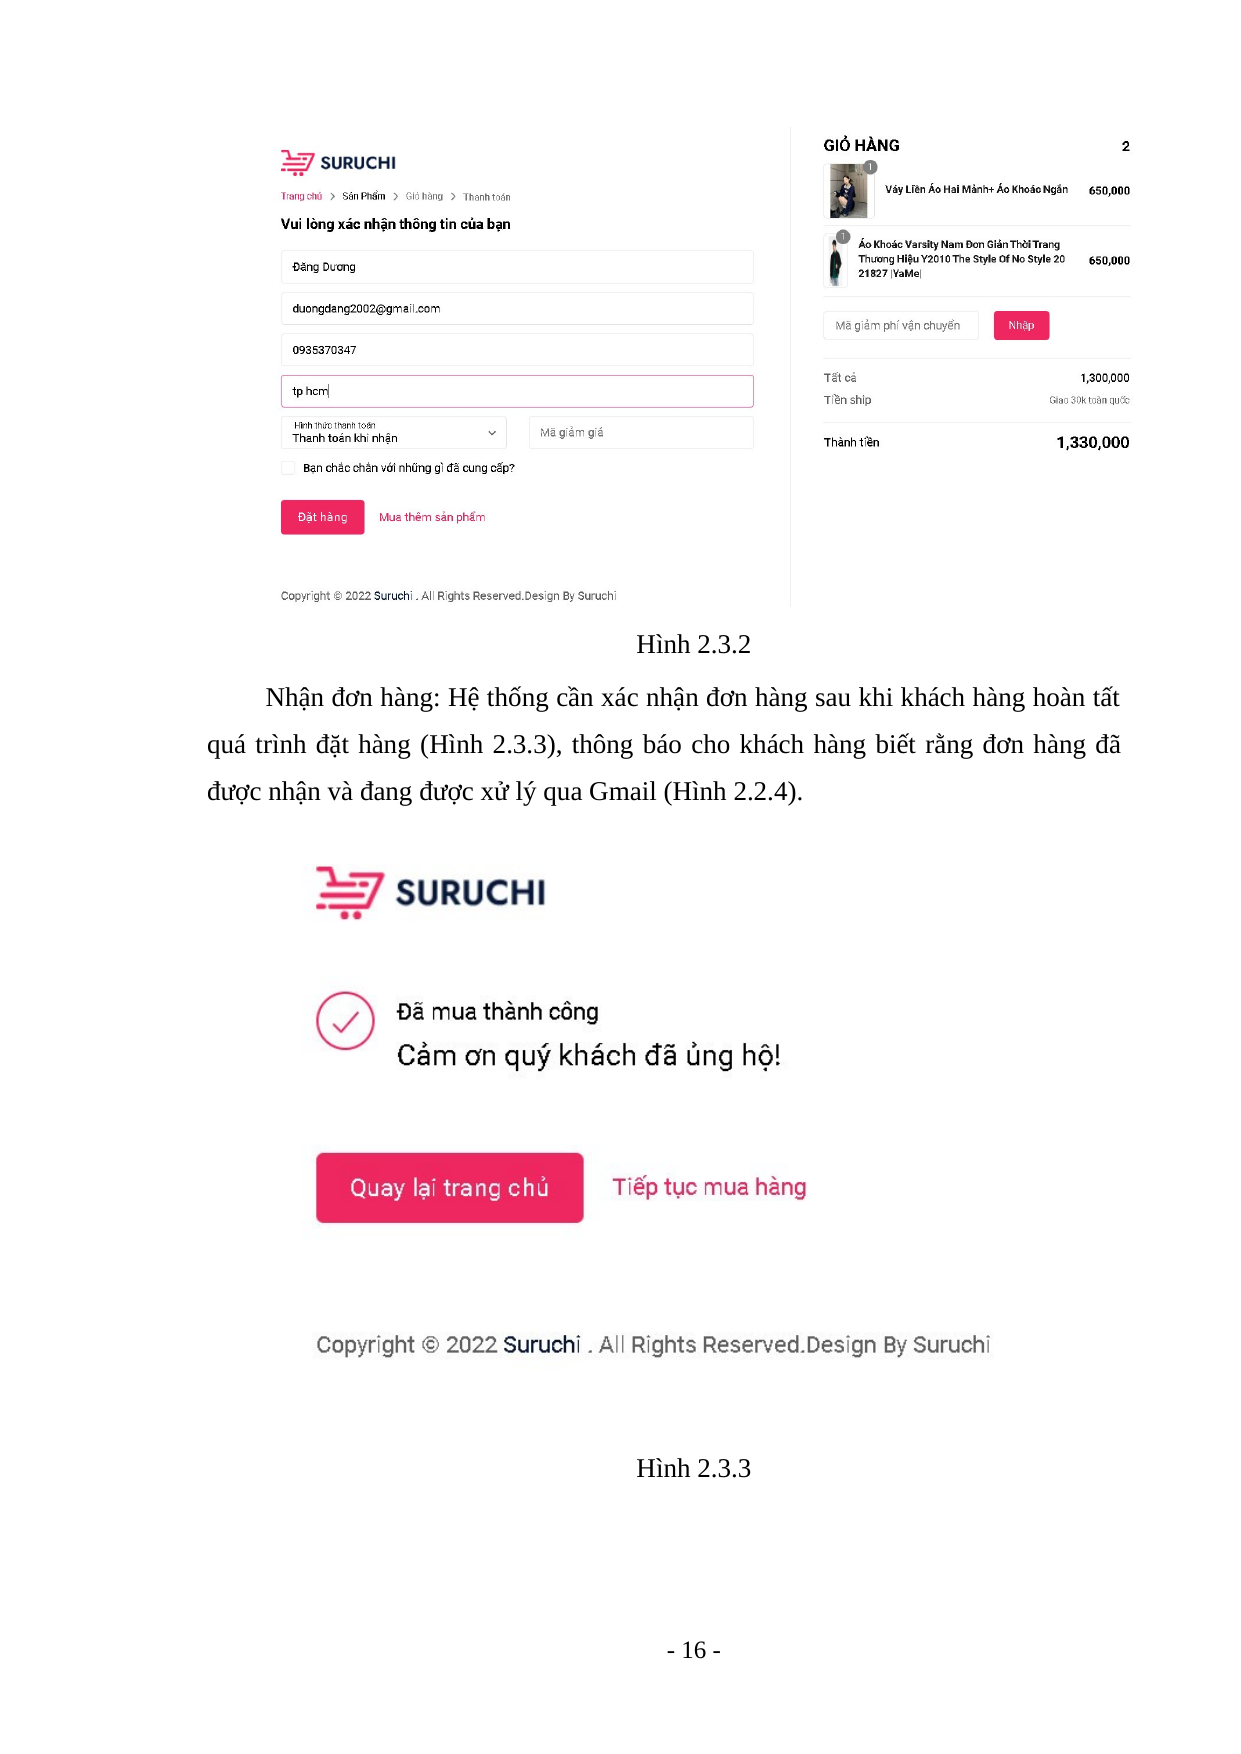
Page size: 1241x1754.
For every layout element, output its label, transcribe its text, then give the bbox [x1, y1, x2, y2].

text Nhận đơn hàng: Hệ thống cần xác nhận đơn hàng sau khi khách hàng hoàn tất quá trình đặt hàng (Hình 2.3.3), thông báo cho khách hàng biết rằng đơn hàng đã được nhận và đang được xử lý qua Gmail (Hình 2.2.4). [207, 682, 1122, 806]
picture [265, 827, 1038, 1431]
text Hình 2.3.3 [207, 1452, 1122, 1483]
text Hình 2.3.2 [207, 629, 1122, 660]
picture [265, 127, 1145, 607]
